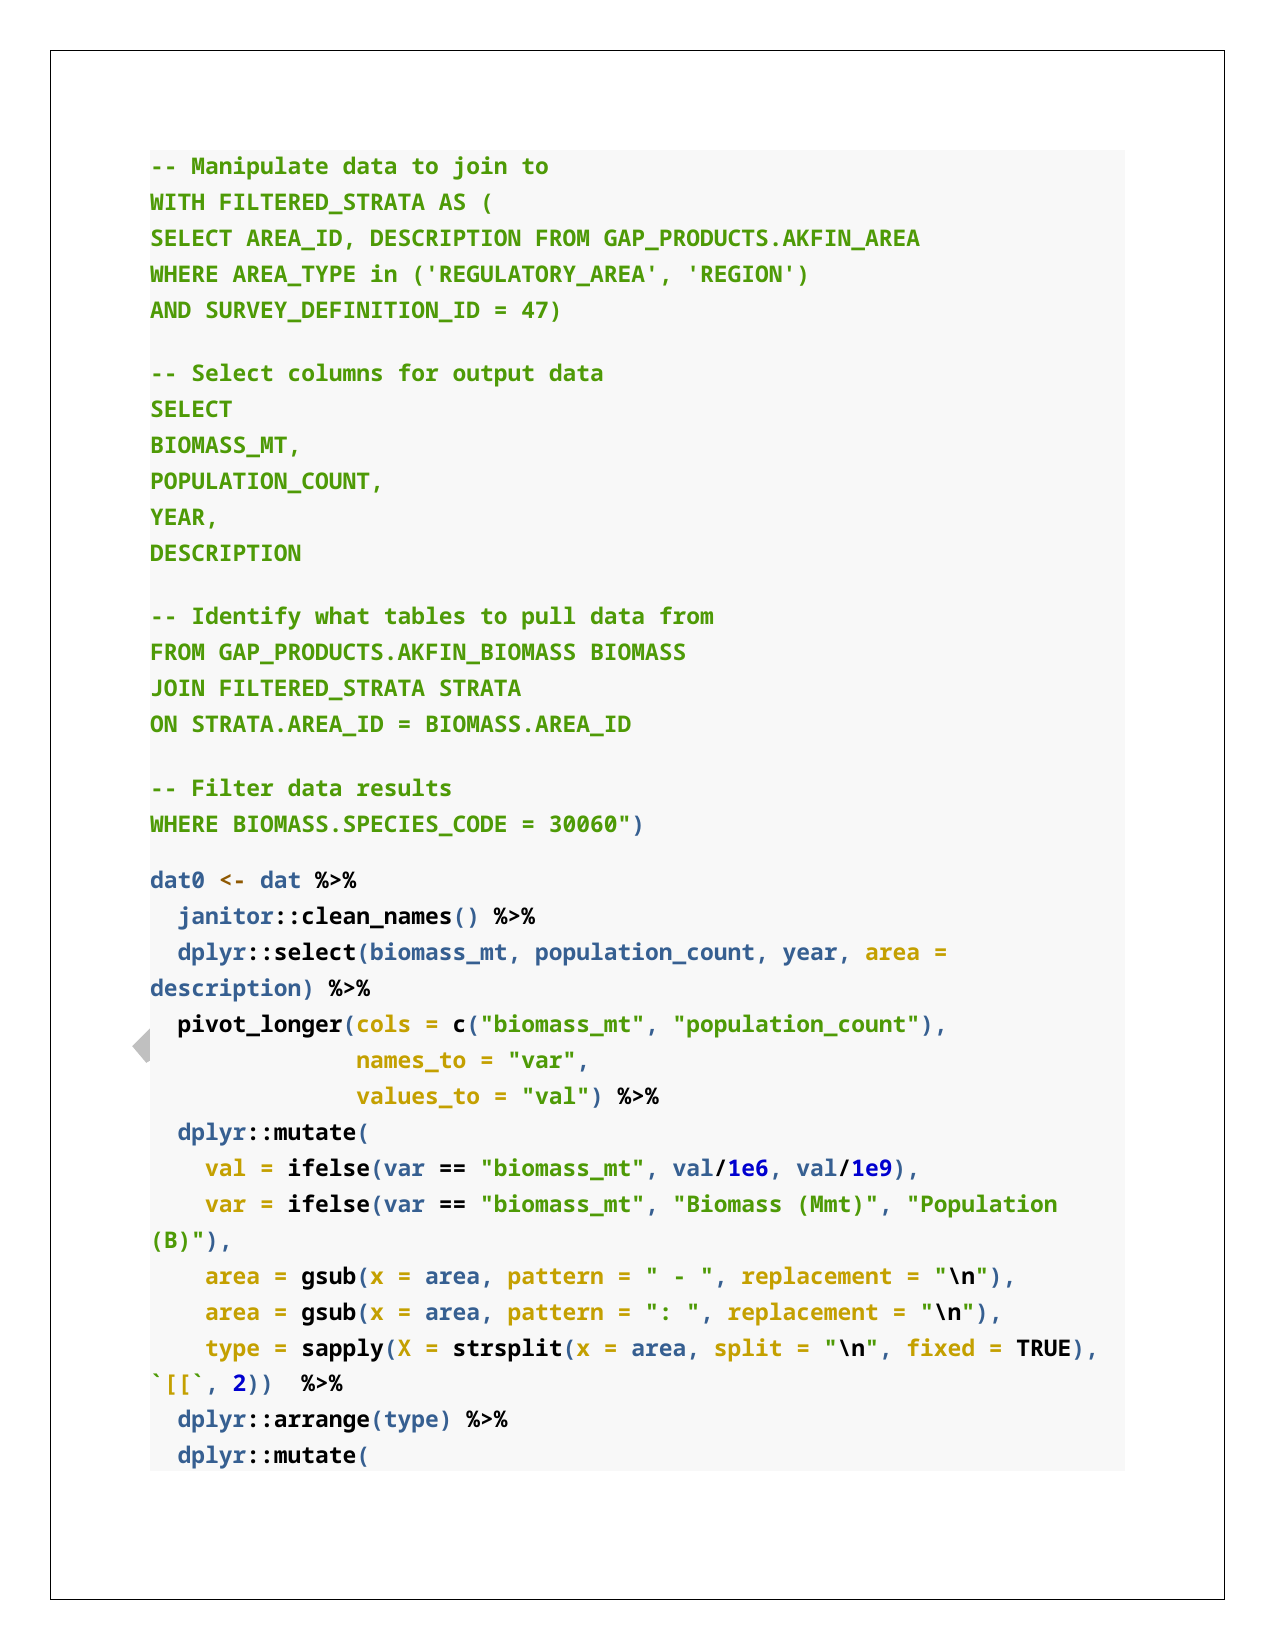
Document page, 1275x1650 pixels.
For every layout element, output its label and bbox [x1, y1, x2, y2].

text [150, 150, 1125, 839]
text [150, 864, 1125, 1471]
